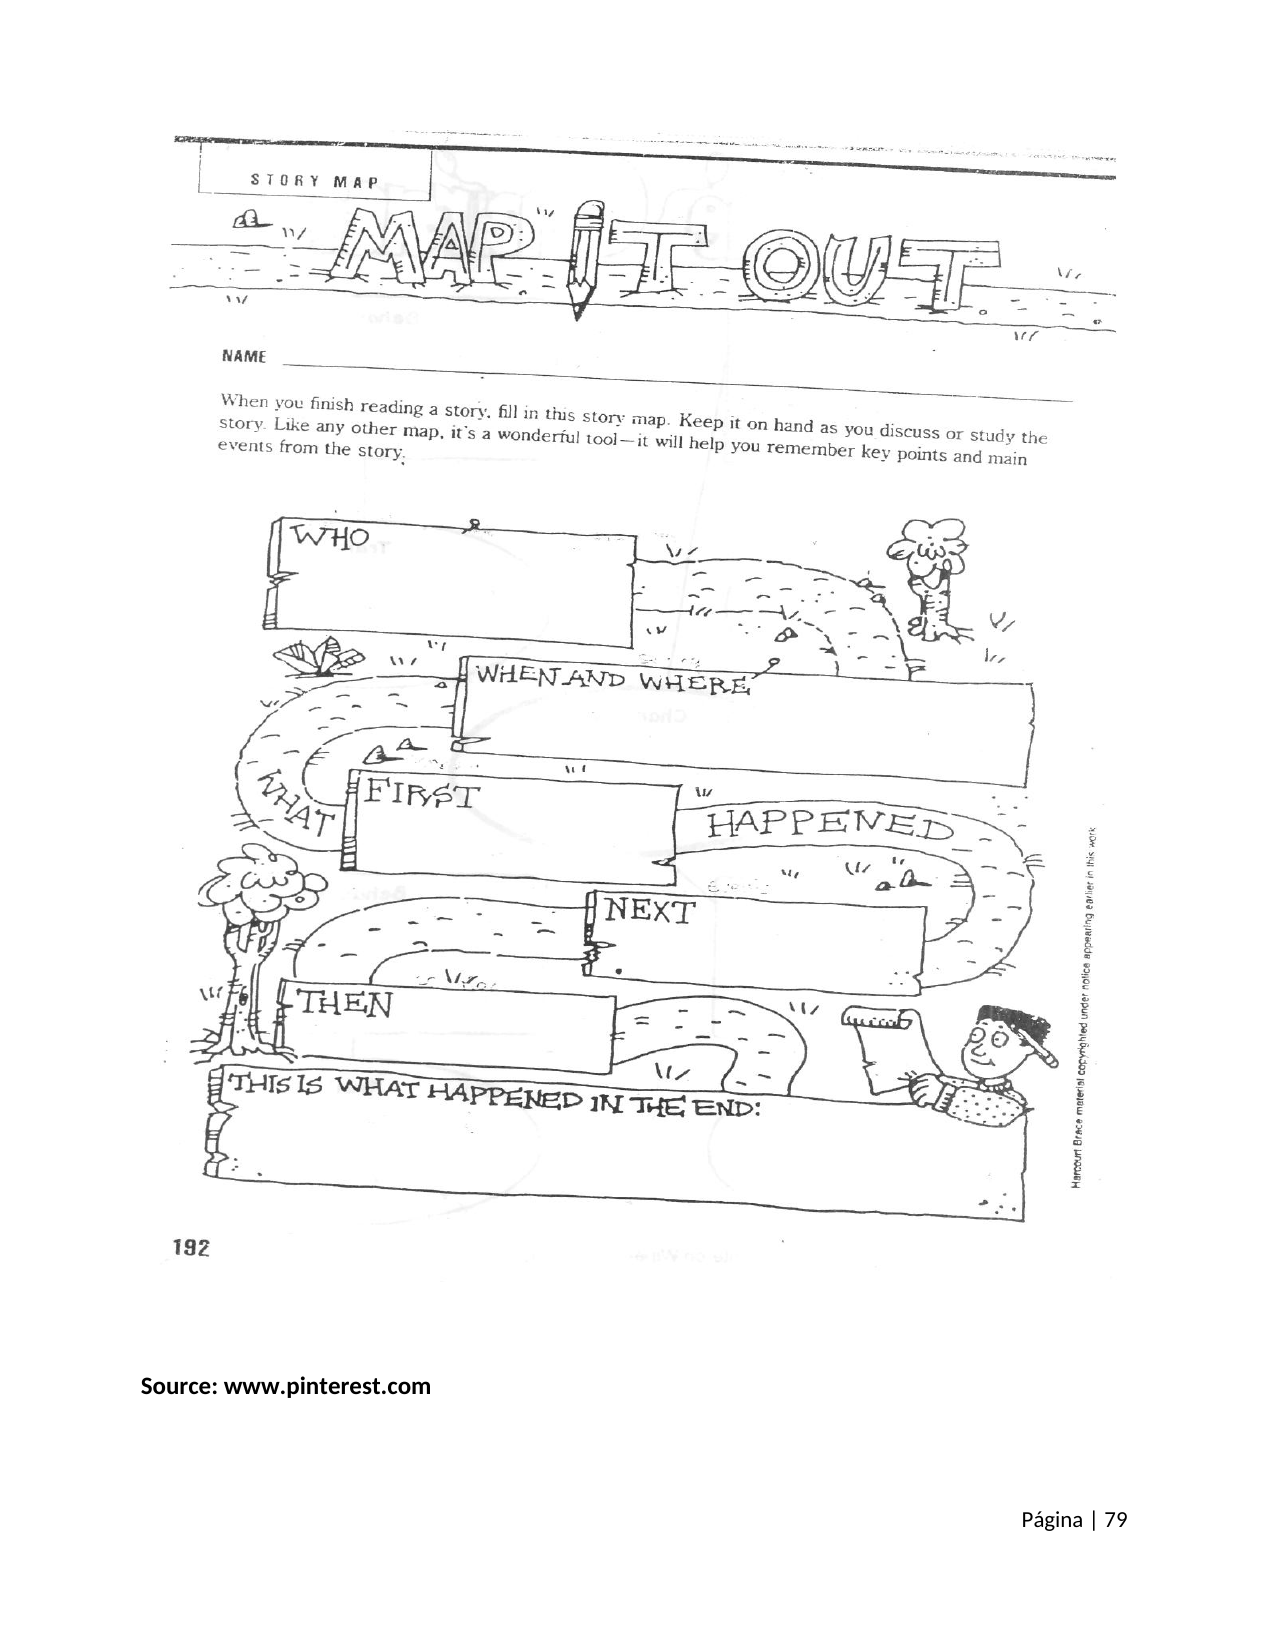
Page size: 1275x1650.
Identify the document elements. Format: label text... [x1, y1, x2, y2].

text Source: www.pinterest.com [141, 1369, 1127, 1502]
